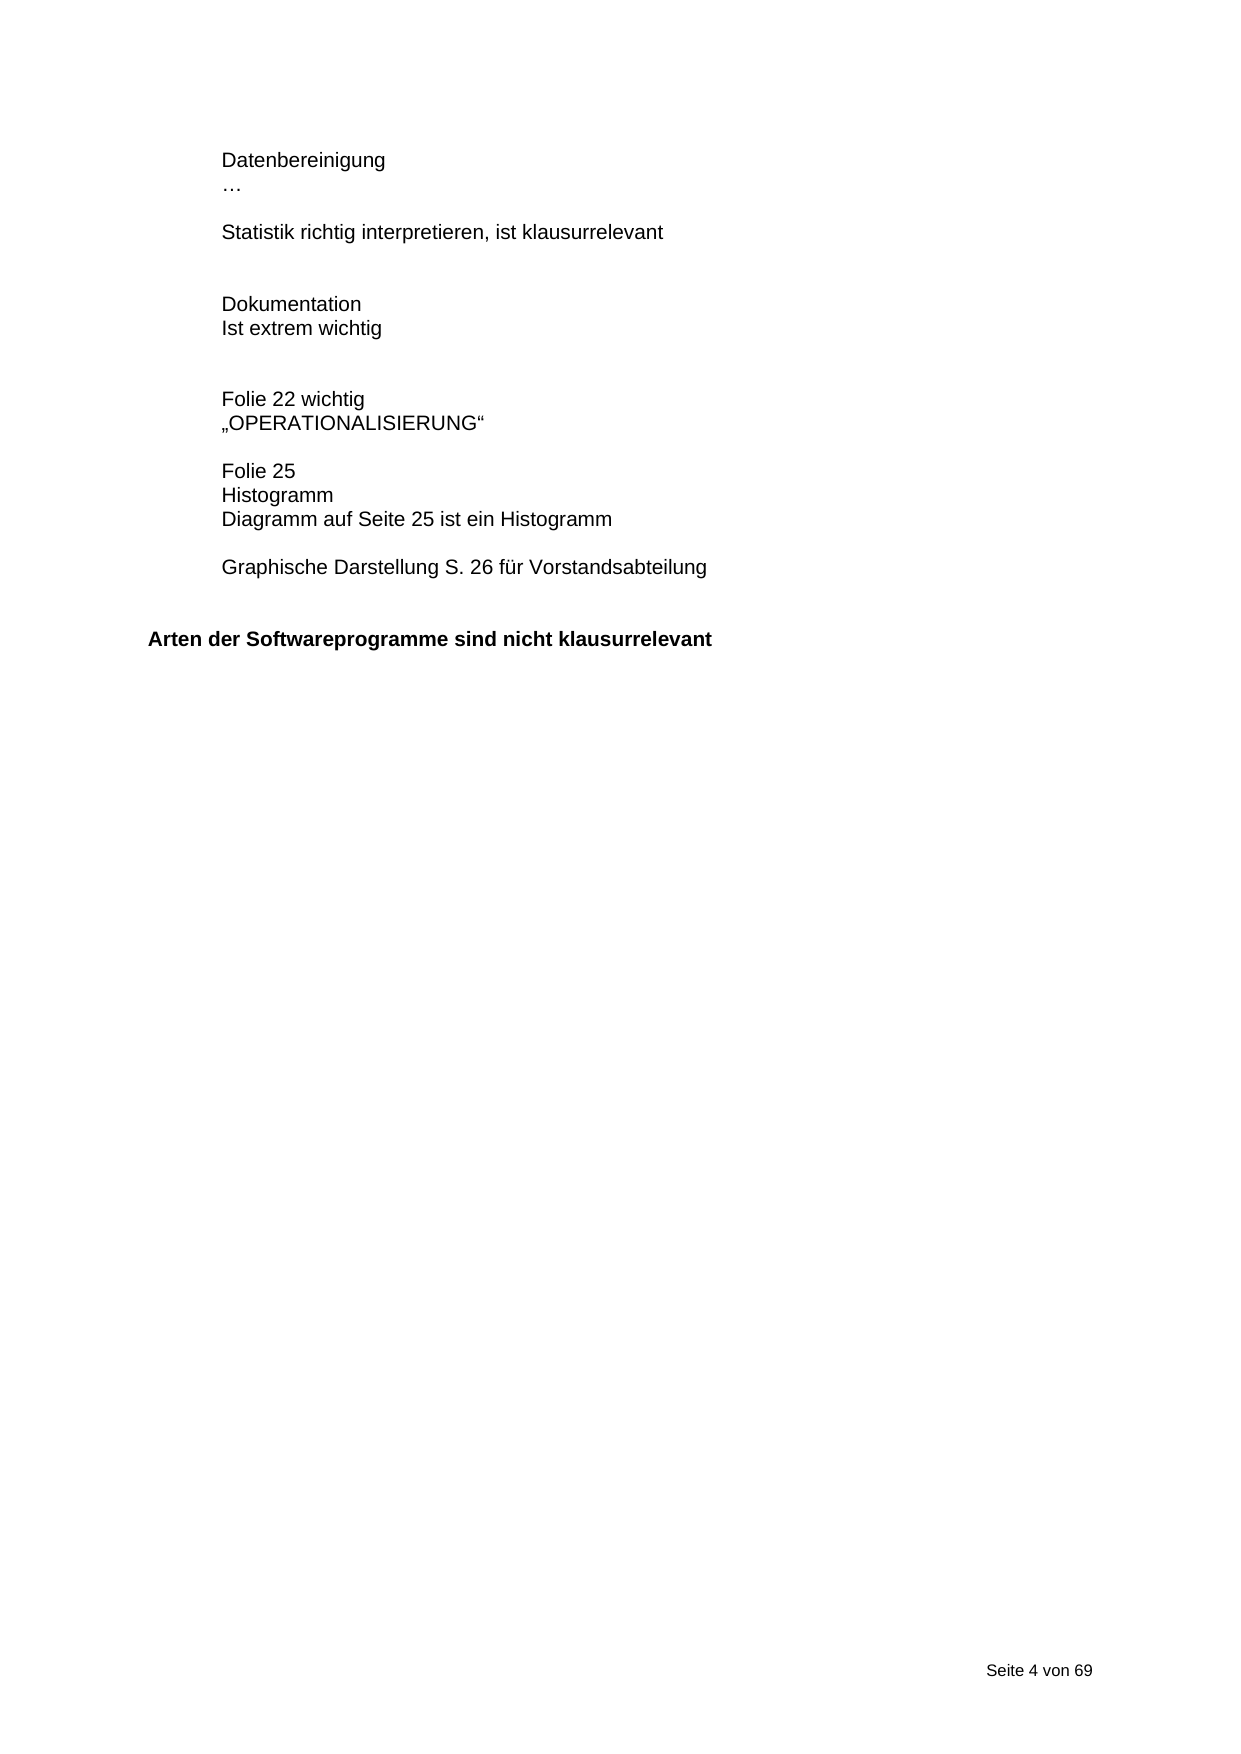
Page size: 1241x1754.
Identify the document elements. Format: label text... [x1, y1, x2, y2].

text Statistik richtig interpretieren, ist klausurrelevant [148, 219, 1093, 243]
text Datenbereinigung [148, 148, 1093, 172]
text „OPERATIONALISIERUNG“ [148, 411, 1093, 435]
text Diagramm auf Seite 25 ist ein Histogramm [148, 507, 1093, 531]
text Arten der Softwareprogramme sind nicht klausurrelevant [148, 627, 1093, 651]
text Dokumentation [148, 291, 1093, 315]
text … [148, 172, 1093, 196]
text Ist extrem wichtig [148, 315, 1093, 339]
text Histogramm [148, 483, 1093, 507]
text Graphische Darstellung S. 26 für Vorstandsabteilung [148, 555, 1093, 579]
text Folie 22 wichtig [148, 387, 1093, 411]
text Folie 25 [148, 459, 1093, 483]
